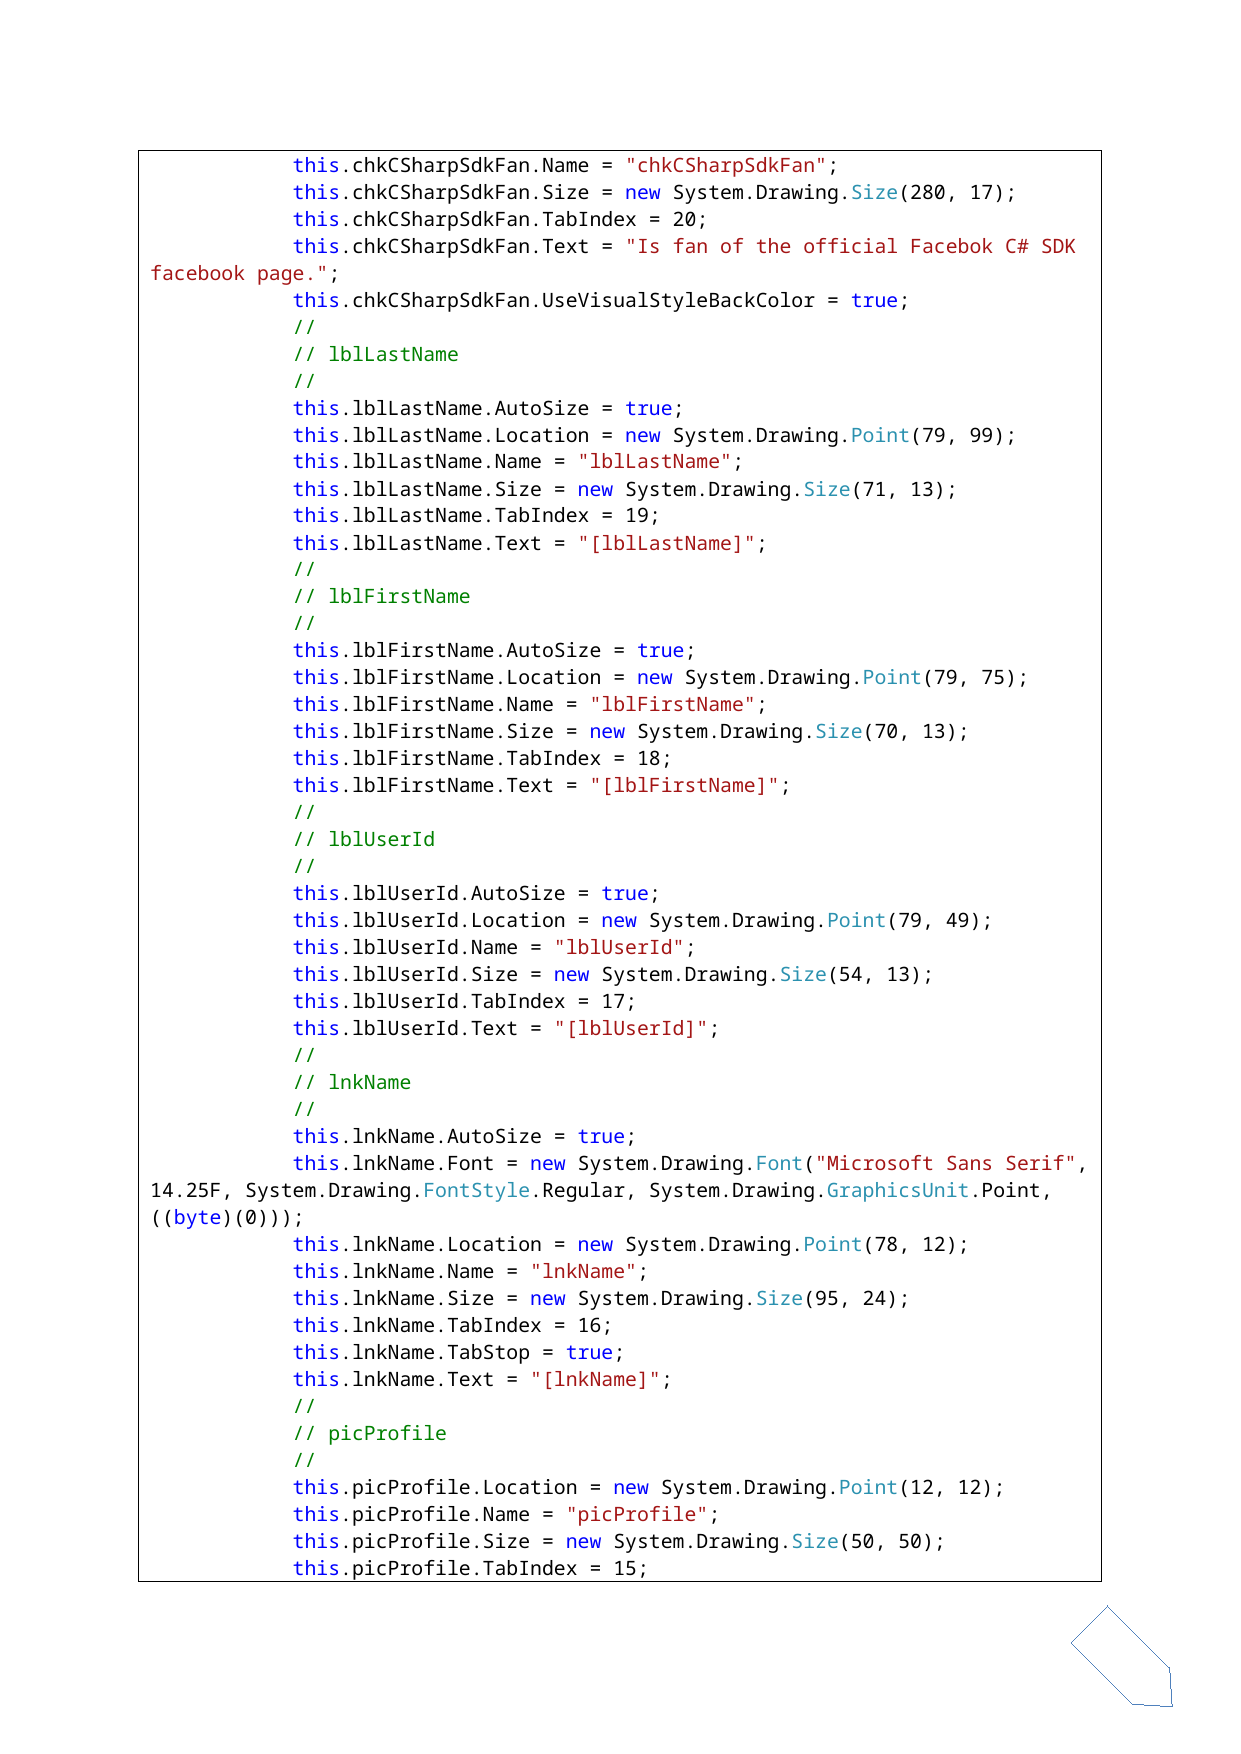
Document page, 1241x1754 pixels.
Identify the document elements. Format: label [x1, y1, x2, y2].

table_cell [139, 151, 1101, 1581]
